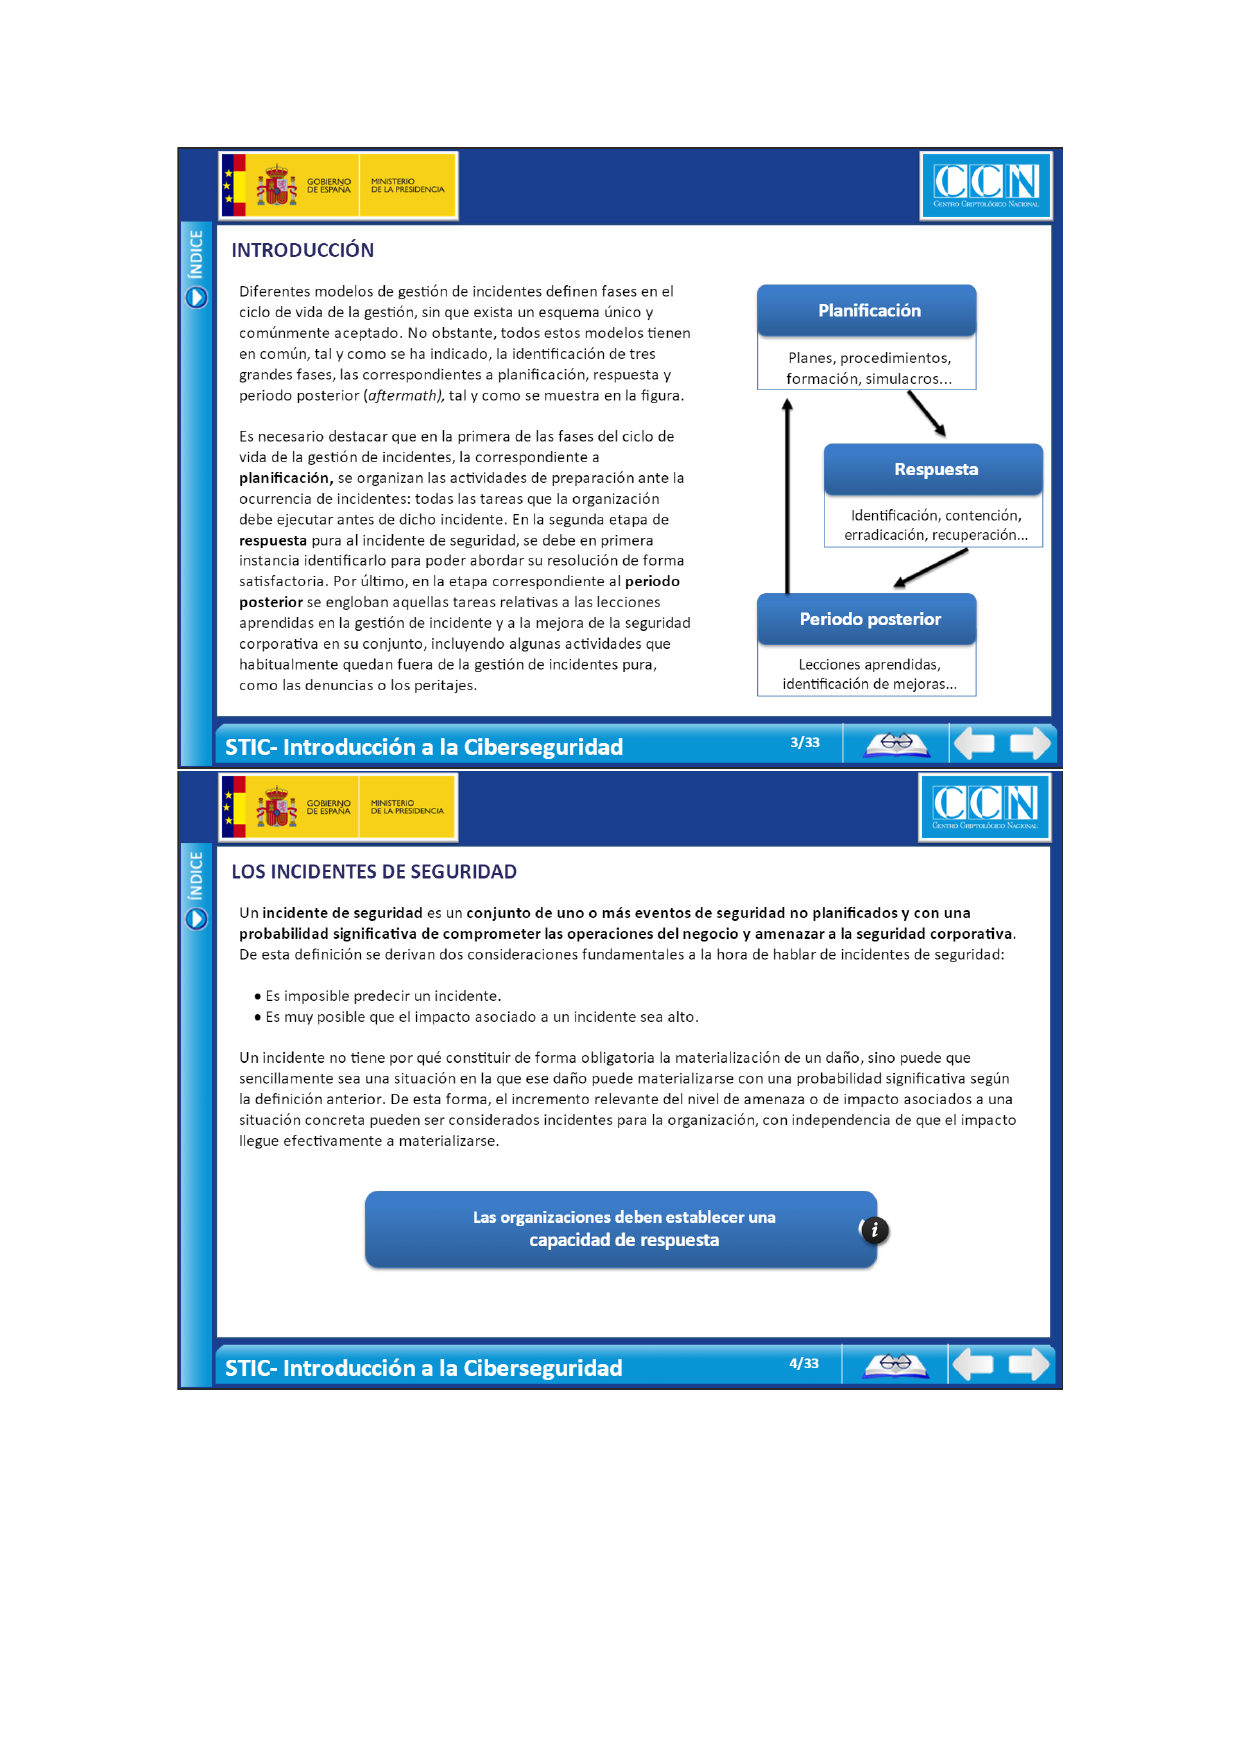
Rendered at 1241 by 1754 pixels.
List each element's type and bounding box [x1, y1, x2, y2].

picture [177, 147, 1063, 769]
picture [177, 771, 1063, 1390]
